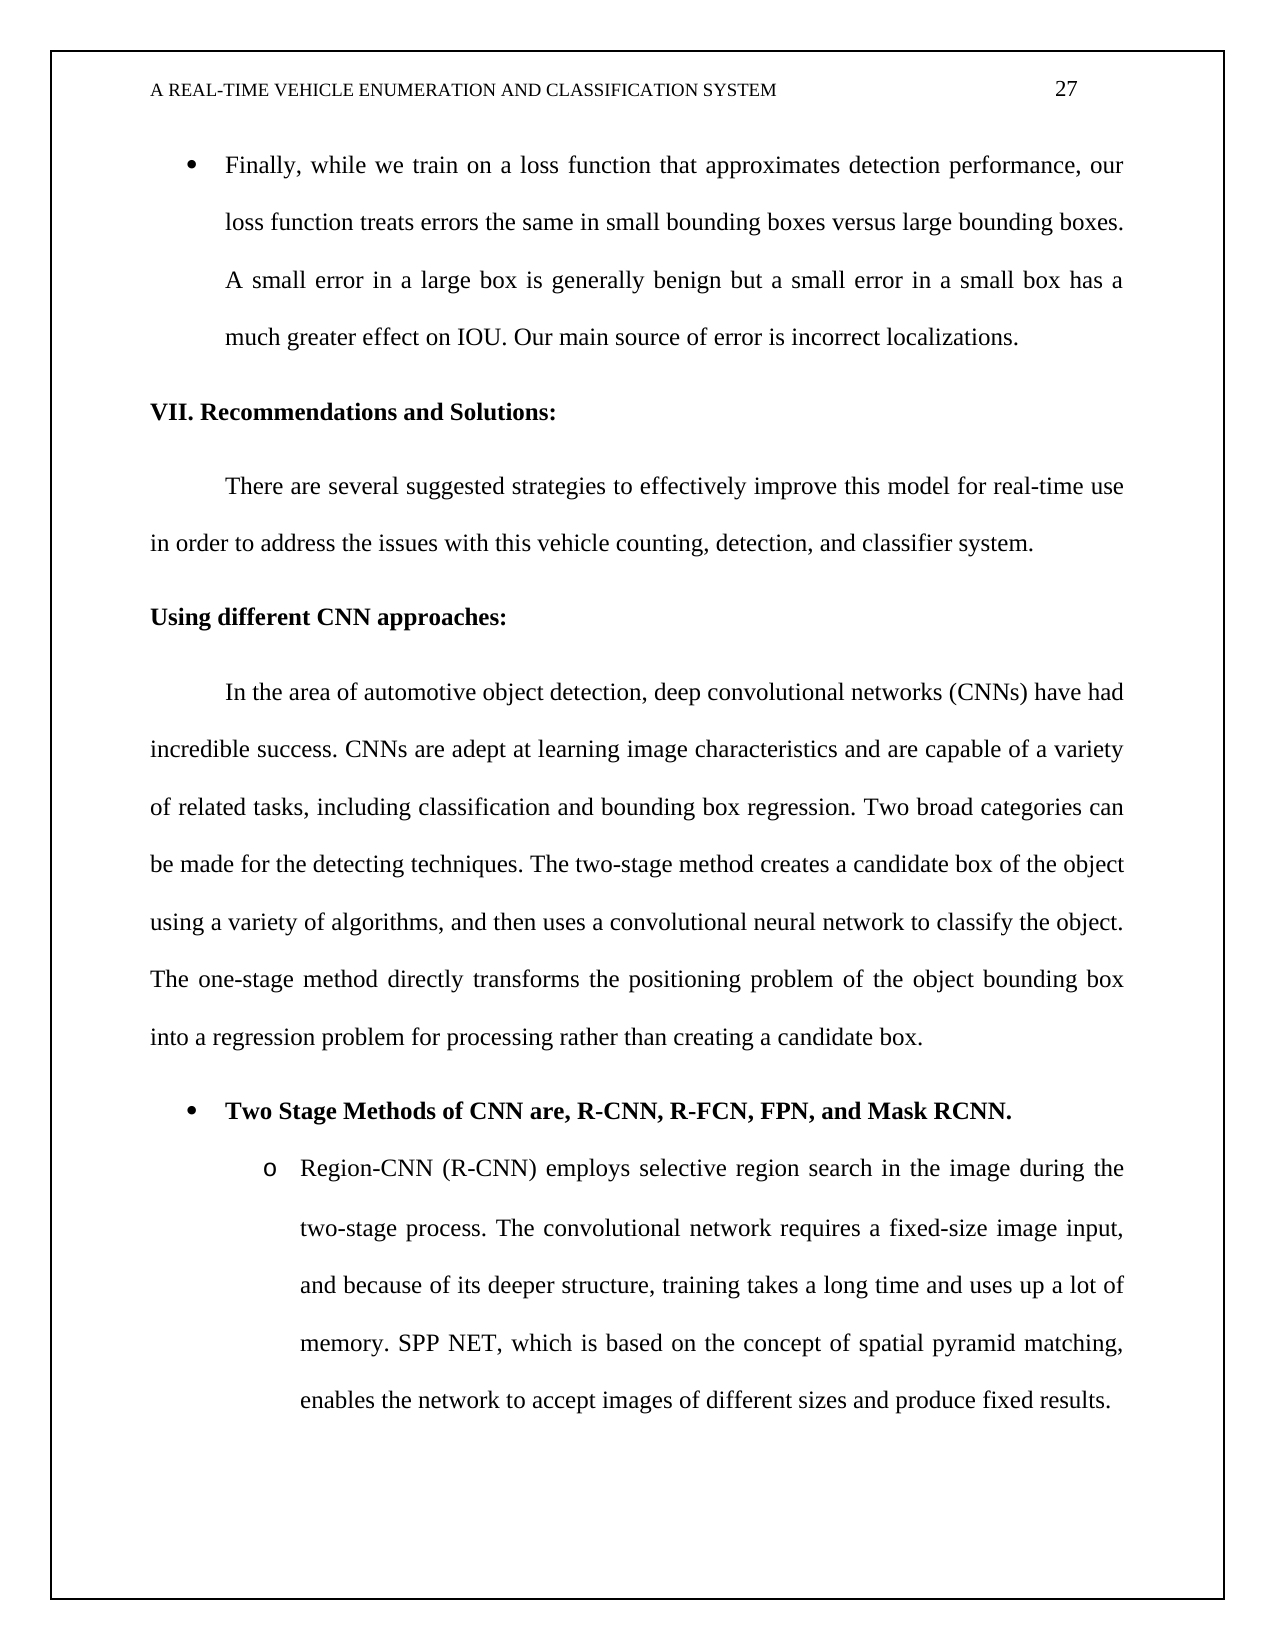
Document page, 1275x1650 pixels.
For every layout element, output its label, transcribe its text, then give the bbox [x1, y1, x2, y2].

text In the area of automotive object detection, deep convolutional networks (CNNs) have had incredible success. CNNs are adept at learning image characteristics and are capable of a variety of related tasks, including classification and bounding box regression. Two broad categories can be made for the detecting techniques. The two-stage method creates a candidate box of the object using a variety of algorithms, and then uses a convolutional neural network to classify the object. The one-stage method directly transforms the positioning problem of the object bounding box into a regression problem for processing rather than creating a candidate box. [150, 677, 1125, 1050]
text VII. Recommendations and Solutions: [150, 397, 1125, 425]
text There are several suggested strategies to effectively improve this model for real-time use in order to address the issues with this vehicle counting, detection, and classifier system. [150, 471, 1125, 557]
list Region-CNN (R-CNN) employs selective region search in the image during the two-stage process. The convolutional network requires a fixed-size image input, and because of its deeper structure, training takes a long time and uses up a lot of memory. SPP NET, which is based on the concept of spatial pyramid matching, enables the network to accept images of different sizes and produce fixed results. [262, 1153, 1125, 1414]
text Using different CNN approaches: [150, 602, 1125, 631]
list Finally, while we train on a loss function that approximates detection performance, our loss function treats errors the same in small bounding boxes versus large bounding boxes. A small error in a large box is generally benign but a small error in a small box has a much greater effect on IOU. Our main source of error is incorrect localizations. [187, 150, 1125, 351]
list Two Stage Methods of CNN are, R-CNN, R-FCN, FPN, and Mask RCNN. [187, 1096, 1125, 1124]
